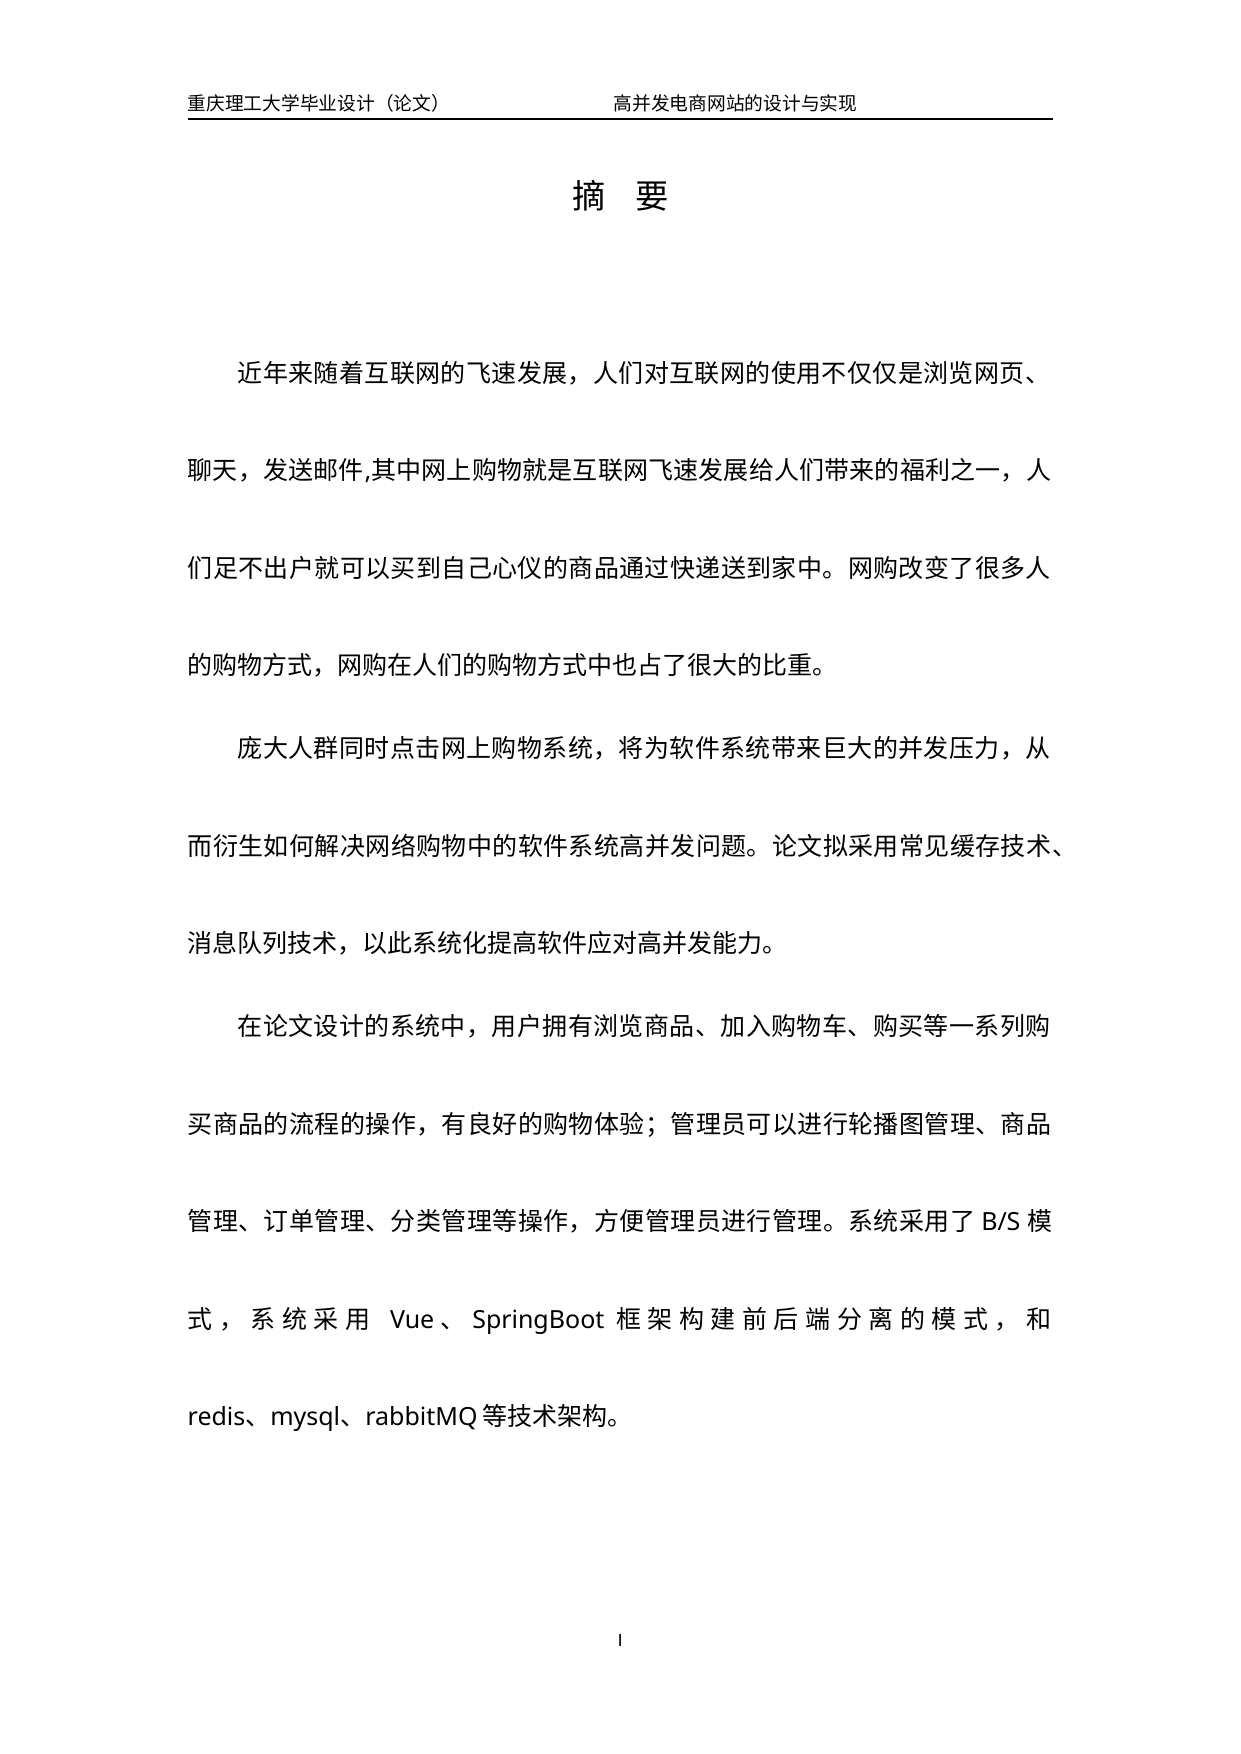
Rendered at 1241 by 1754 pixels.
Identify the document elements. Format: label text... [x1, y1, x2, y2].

text 摘 要 [187, 162, 1053, 227]
text 庞大人群同时点击网上购物系统，将为软件系统带来巨大的并发压力，从而衍生如何解决网络购物中的软件系统高并发问题。论文拟采用常见缓存技术、消息队列技术，以此系统化提高软件应对高并发能力。 [187, 714, 1053, 974]
text 在论文设计的系统中，用户拥有浏览商品、加入购物车、购买等一系列购买商品的流程的操作，有良好的购物体验；管理员可以进行轮播图管理、商品管理、订单管理、分类管理等操作，方便管理员进行管理。系统采用了B/S 模式，系统采用 Vue、SpringBoot框架构建前后端分离的模式，和redis、mysql、rabbitMQ等技术架构。 [187, 992, 1053, 1447]
text 近年来随着互联网的飞速发展，人们对互联网的使用不仅仅是浏览网页、聊天，发送邮件,其中网上购物就是互联网飞速发展给人们带来的福利之一，人们足不出户就可以买到自己心仪的商品通过快递送到家中。网购改变了很多人的购物方式，网购在人们的购物方式中也占了很大的比重。 [187, 339, 1053, 696]
